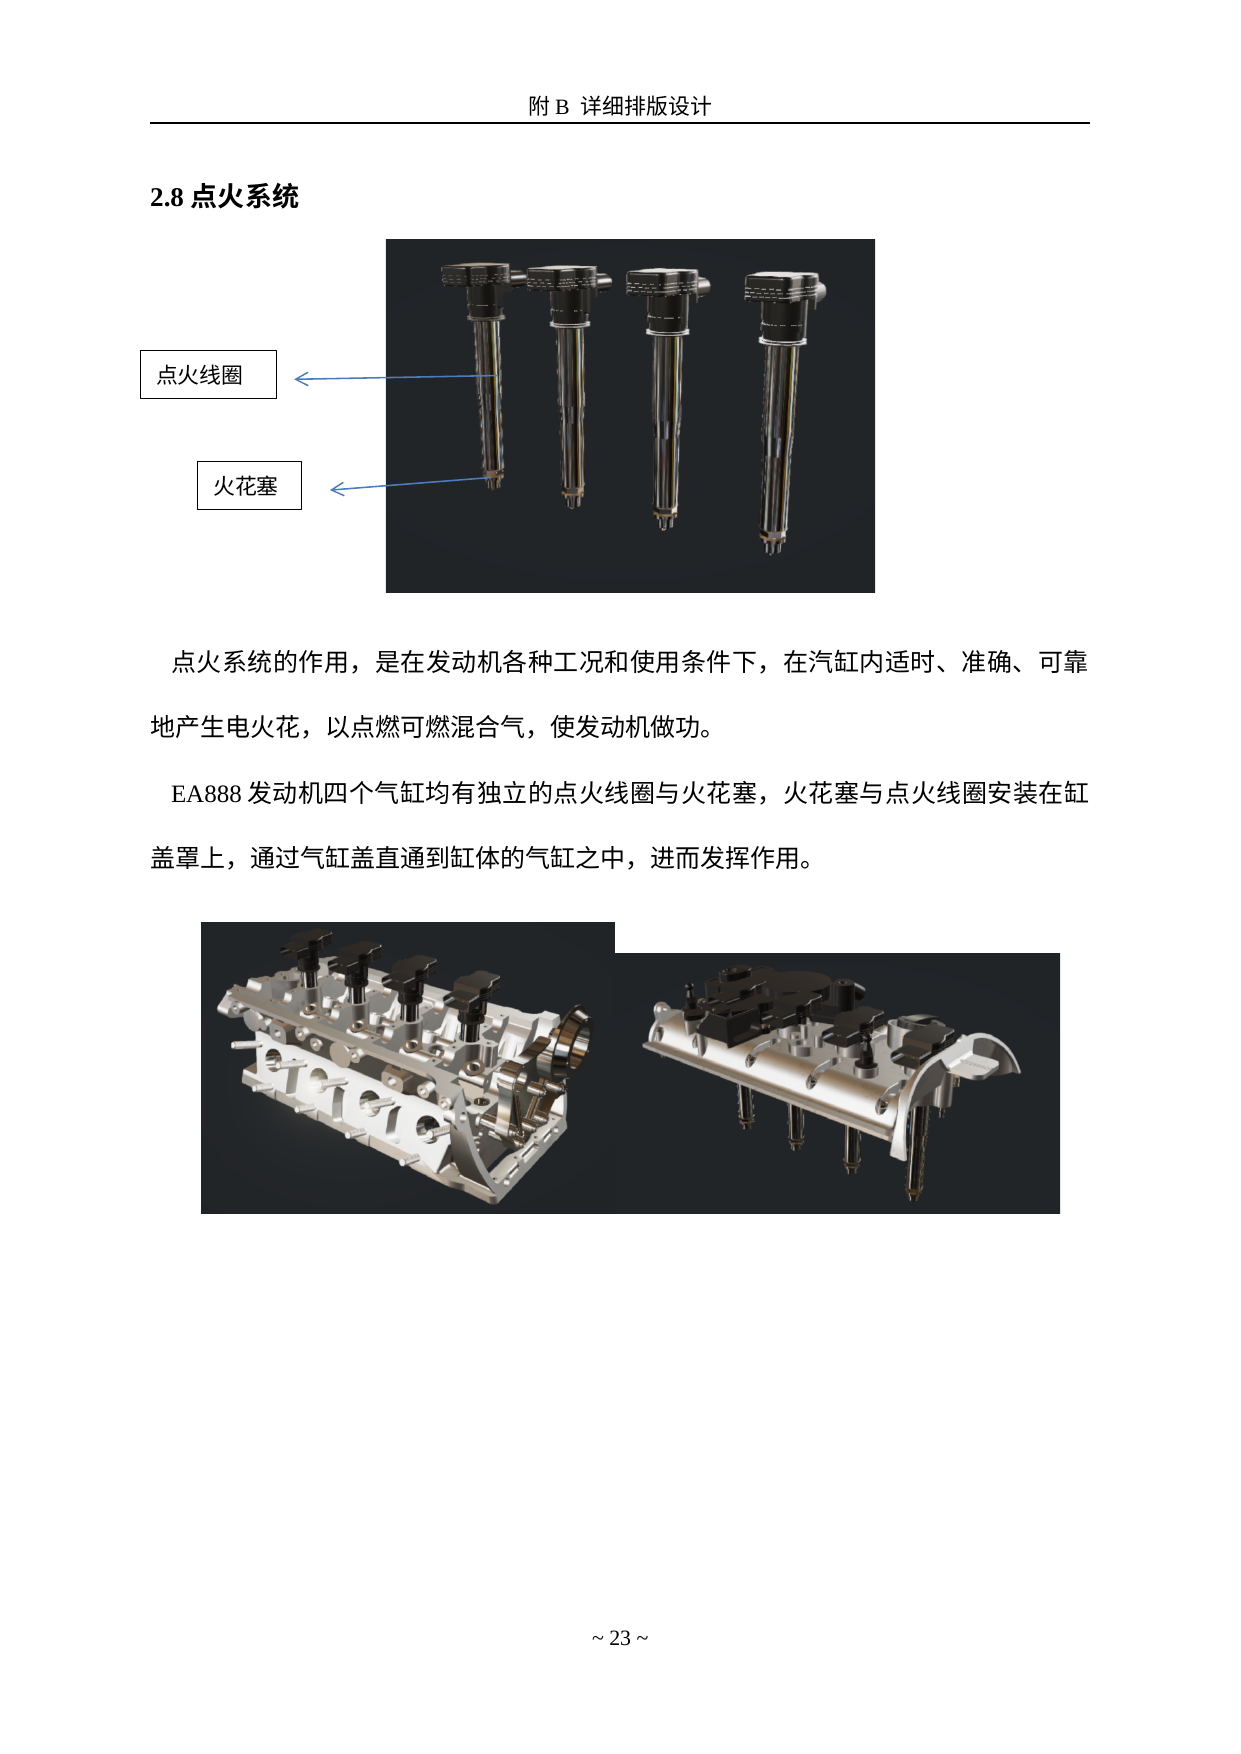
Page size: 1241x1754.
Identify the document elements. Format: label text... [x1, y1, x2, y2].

picture [385, 239, 876, 593]
text 点火系统的作用，是在发动机各种工况和使用条件下，在汽缸内适时、准确、可靠地产生电火花，以点燃可燃混合气，使发动机做功。 [150, 629, 1090, 759]
text EA888发动机四个气缸均有独立的点火线圈与火花塞，火花塞与点火线圈安装在缸盖罩上，通过气缸盖直通到缸体的气缸之中，进而发挥作用。 [150, 759, 1090, 889]
picture [201, 922, 1060, 1214]
text 2.8 点火系统 [150, 162, 1090, 227]
